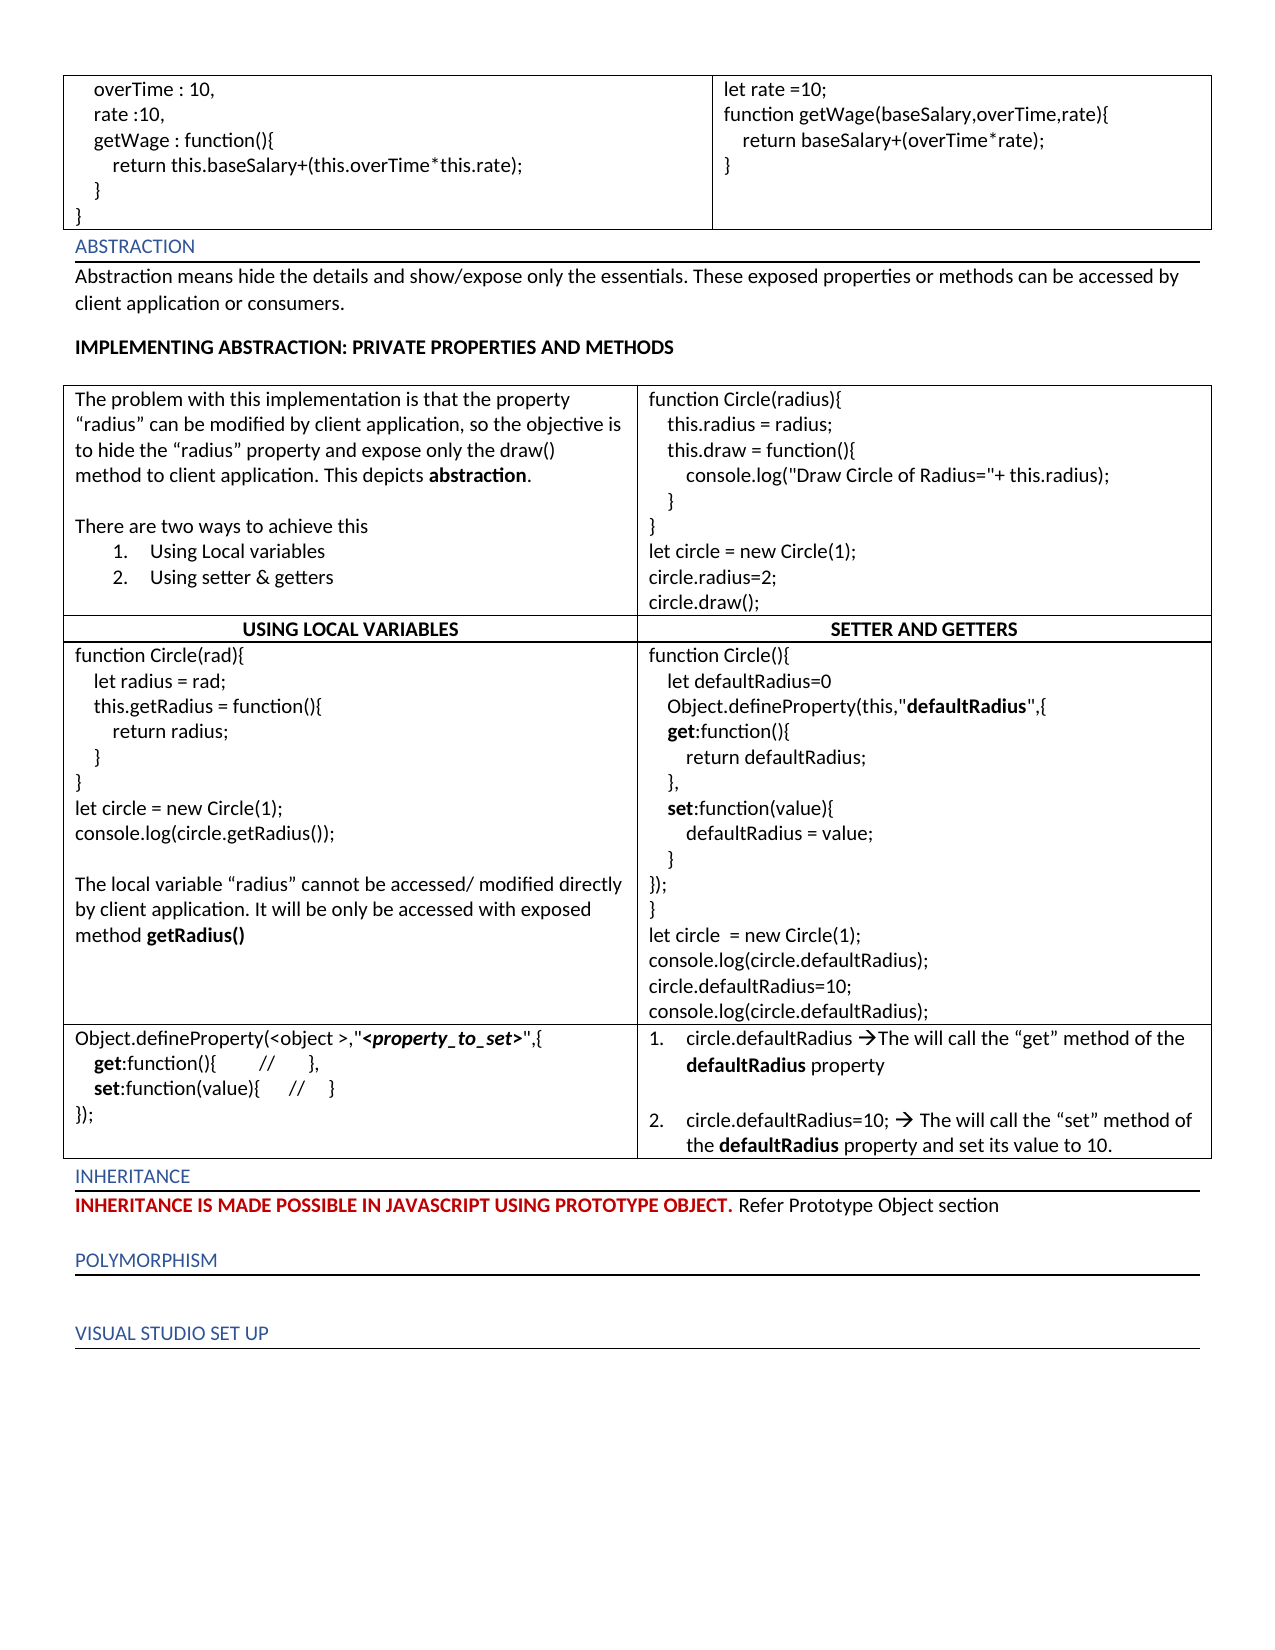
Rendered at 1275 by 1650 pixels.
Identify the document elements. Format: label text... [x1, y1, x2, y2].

table_header function Circle(radius){ this.radius = radius; this.draw = function(){ console.log("Draw Circle of Radius="+ this.radius); } } let circle = new Circle(1); circle.radius=2; circle.draw(); [638, 386, 1211, 615]
table_cell SETTER AND GETTERS [638, 616, 1211, 641]
table_cell circle.defaultRadius The will call the “get” method of the defaultRadius property circle.defaultRadius=10; The will call the “set” method of the defaultRadius property and set its value to 10. [638, 1025, 1211, 1158]
text IMPLEMENTING ABSTRACTION: PRIVATE PROPERTIES AND METHODS [75, 334, 1200, 360]
table_cell function Circle(){ let defaultRadius=0 Object.defineProperty(this,"defaultRadius",{ get:function(){ return defaultRadius; }, set:function(value){ defaultRadius = value; } }); } let circle = new Circle(1); console.log(circle.defaultRadius); circle.defaultRadius=10; console.log(circle.defaultRadius); [638, 643, 1211, 1024]
text INHERITANCE IS MADE POSSIBLE IN JAVASCRIPT USING PROTOTYPE OBJECT. Refer Prototype Object section [75, 1192, 1200, 1217]
table_header The problem with this implementation is that the property “radius” can be modified by client application, so the objective is to hide the “radius” property and expose only the draw() method to client application. This depicts abstraction. There are two ways to achieve this Using Local variables Using setter & getters [64, 386, 637, 615]
table_cell Object.defineProperty(<object >,"<property_to_set>",{ get:function(){ // }, set:function(value){ // } }); [64, 1025, 637, 1158]
subtitle ABSTRACTION [75, 234, 1200, 261]
subtitle INHERITANCE [75, 1163, 1200, 1190]
text Abstraction means hide the details and show/expose only the essentials. These exposed properties or methods can be accessed by client application or consumers. [75, 263, 1200, 316]
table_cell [713, 76, 1211, 228]
table_cell function Circle(rad){ let radius = rad; this.getRadius = function(){ return radius; } } let circle = new Circle(1); console.log(circle.getRadius()); The local variable “radius” cannot be accessed/ modified directly by client application. It will be only be accessed with exposed method getRadius() [64, 643, 637, 1024]
subtitle POLYMORPHISM [75, 1247, 1200, 1274]
table_cell USING LOCAL VARIABLES [64, 616, 637, 641]
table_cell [64, 76, 712, 228]
subtitle VISUAL STUDIO SET UP [75, 1320, 1200, 1348]
